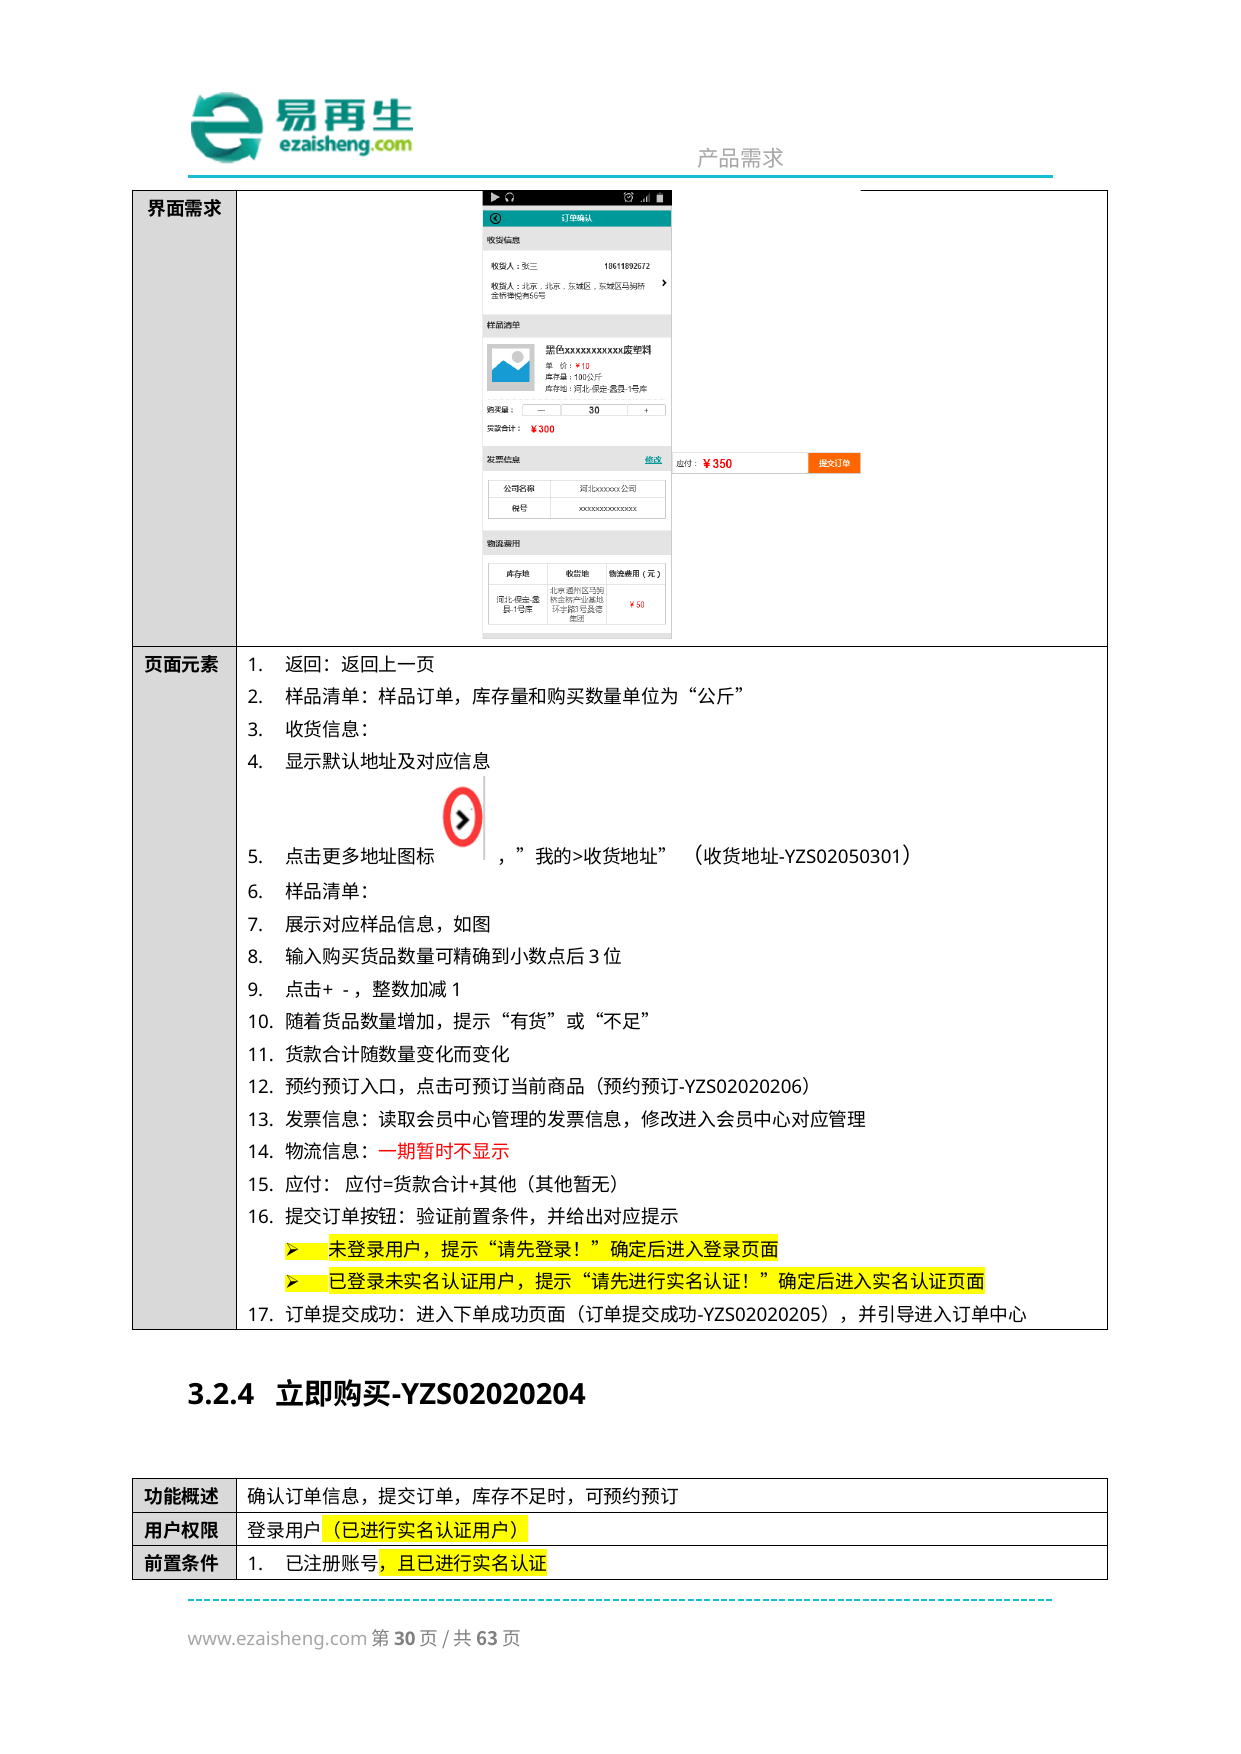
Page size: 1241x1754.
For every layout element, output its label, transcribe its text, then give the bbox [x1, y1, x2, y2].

picture [482, 190, 861, 639]
picture [434, 776, 498, 860]
table_cell 已注册账号，且已进行实名认证 收货地址不为空 货品库存充足 [237, 1546, 1107, 1579]
table_cell [237, 191, 1107, 646]
table_header 确认订单信息，提交订单，库存不足时，可预约预订 [237, 1479, 1107, 1512]
table_cell 登录用户（已进行实名认证用户） [237, 1513, 1107, 1545]
table_cell 页面元素 [133, 647, 236, 1329]
table_cell 界面需求 [133, 191, 236, 646]
picture [187, 88, 418, 167]
table_cell 前置条件 [133, 1546, 236, 1579]
table_header 功能概述 [133, 1479, 236, 1512]
table_cell 返回：返回上一页 样品清单：样品订单，库存量和购买数量单位为“公斤” 收货信息： 显示默认地址及对应信息 点击更多地址图标，”我的>收货地址” （收货地址-YZS02050301） 样品清单： 展示对应样品信息，如图 输入购买货品数量可精确到小数点后3位 点击+ - ，整数加减1 随着货品数量增加，提示“有货”或“不足” 货款合计随数量变化而变化 预约预订入口，点击可预订当前商品（预约预订-YZS02020206） 发票信息：读取会员中心管理的发票信息，修改进入会员中心对应管理 物流信息：一期暂时不显示 应付： 应付=货款合计+其他（其他暂无） 提交订单按钮：验证前置条件，并给出对应提示 未登录用户，提示“请先登录！”确定后进入登录页面 已登录未实名认证用户，提示“请先进行实名认证！”确定后进入实名认证页面 订单提交成功：进入下单成功页面（订单提交成功-YZS02020205），并引导进入订单中心 [237, 647, 1107, 1329]
table_cell 用户权限 [133, 1513, 236, 1545]
subtitle 立即购买-YZS02020204 [187, 1359, 1053, 1424]
